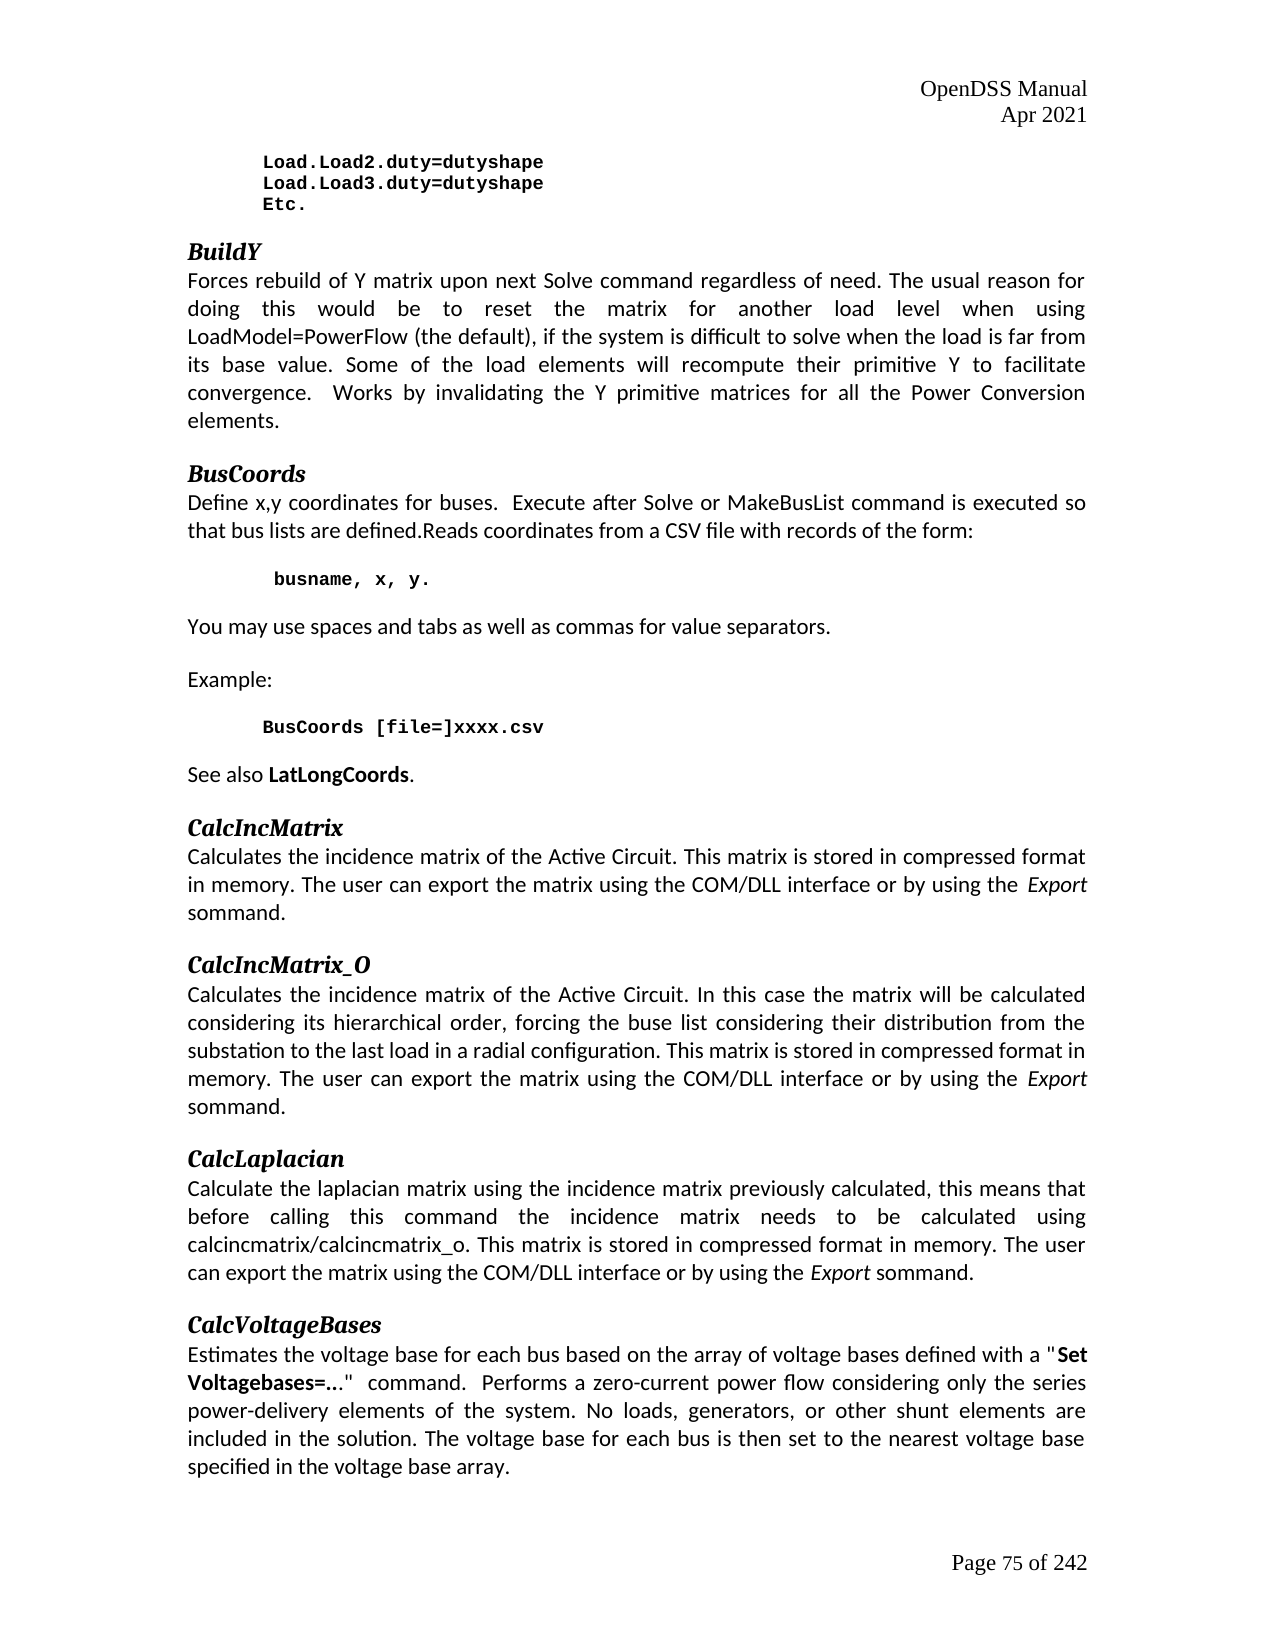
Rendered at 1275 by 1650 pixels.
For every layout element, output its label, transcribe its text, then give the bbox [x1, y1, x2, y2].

subtitle CalcIncMatrix_O [187, 951, 1087, 980]
text Calculates the incidence matrix of the Active Circuit. In this case the matrix will be calculated considering its hierarchical order, forcing the buse list considering their distribution from the substation to the last load in a radial configuration. This matrix is stored in compressed format in memory. The user can export the matrix using the COM/DLL interface or by using the Export sommand. [187, 980, 1087, 1120]
text Calculate the laplacian matrix using the incidence matrix previously calculated, this means that before calling this command the incidence matrix needs to be calculated using calcincmatrix/calcincmatrix_o. This matrix is stored in compressed format in memory. The user can export the matrix using the COM/DLL interface or by using the Export sommand. [187, 1174, 1087, 1286]
subtitle CalcIncMatrix [187, 813, 1087, 842]
text See also LatLongCoords. [187, 760, 1087, 788]
text Estimates the voltage base for each bus based on the array of voltage bases defined with a "Set Voltagebases=..." command. Performs a zero-current power flow considering only the series power-delivery elements of the system. No loads, generators, or other shunt elements are included in the solution. The voltage base for each bus is then set to the nearest voltage base specified in the voltage base array. [187, 1340, 1087, 1480]
text You may use spaces and tabs as well as commas for value separators. [187, 612, 1087, 640]
text Load.Load2.duty=dutyshape [262, 153, 1087, 174]
subtitle BusCoords [187, 459, 1087, 488]
subtitle CalcLaplacian [187, 1145, 1087, 1174]
text busname, x, y. [262, 569, 1087, 591]
subtitle CalcVoltageBases [187, 1311, 1087, 1340]
text Define x,y coordinates for buses. Execute after Solve or MakeBusList command is executed so that bus lists are defined.Reads coordinates from a CSV file with records of the form: [187, 488, 1087, 544]
text BusCoords [file=]xxxx.csv [262, 718, 1087, 739]
text Example: [187, 665, 1087, 693]
text Etc. [262, 195, 1087, 216]
text Calculates the incidence matrix of the Active Circuit. This matrix is stored in compressed format in memory. The user can export the matrix using the COM/DLL interface or by using the Export sommand. [187, 842, 1087, 926]
subtitle BuildY [187, 238, 1087, 266]
text Load.Load3.duty=dutyshape [262, 174, 1087, 195]
text Forces rebuild of Y matrix upon next Solve command regardless of need. The usual reason for doing this would be to reset the matrix for another load level when using LoadModel=PowerFlow (the default), if the system is difficult to solve when the load is far from its base value. Some of the load elements will recompute their primitive Y to facilitate convergence. Works by invalidating the Y primitive matrices for all the Power Conversion elements. [187, 266, 1087, 434]
